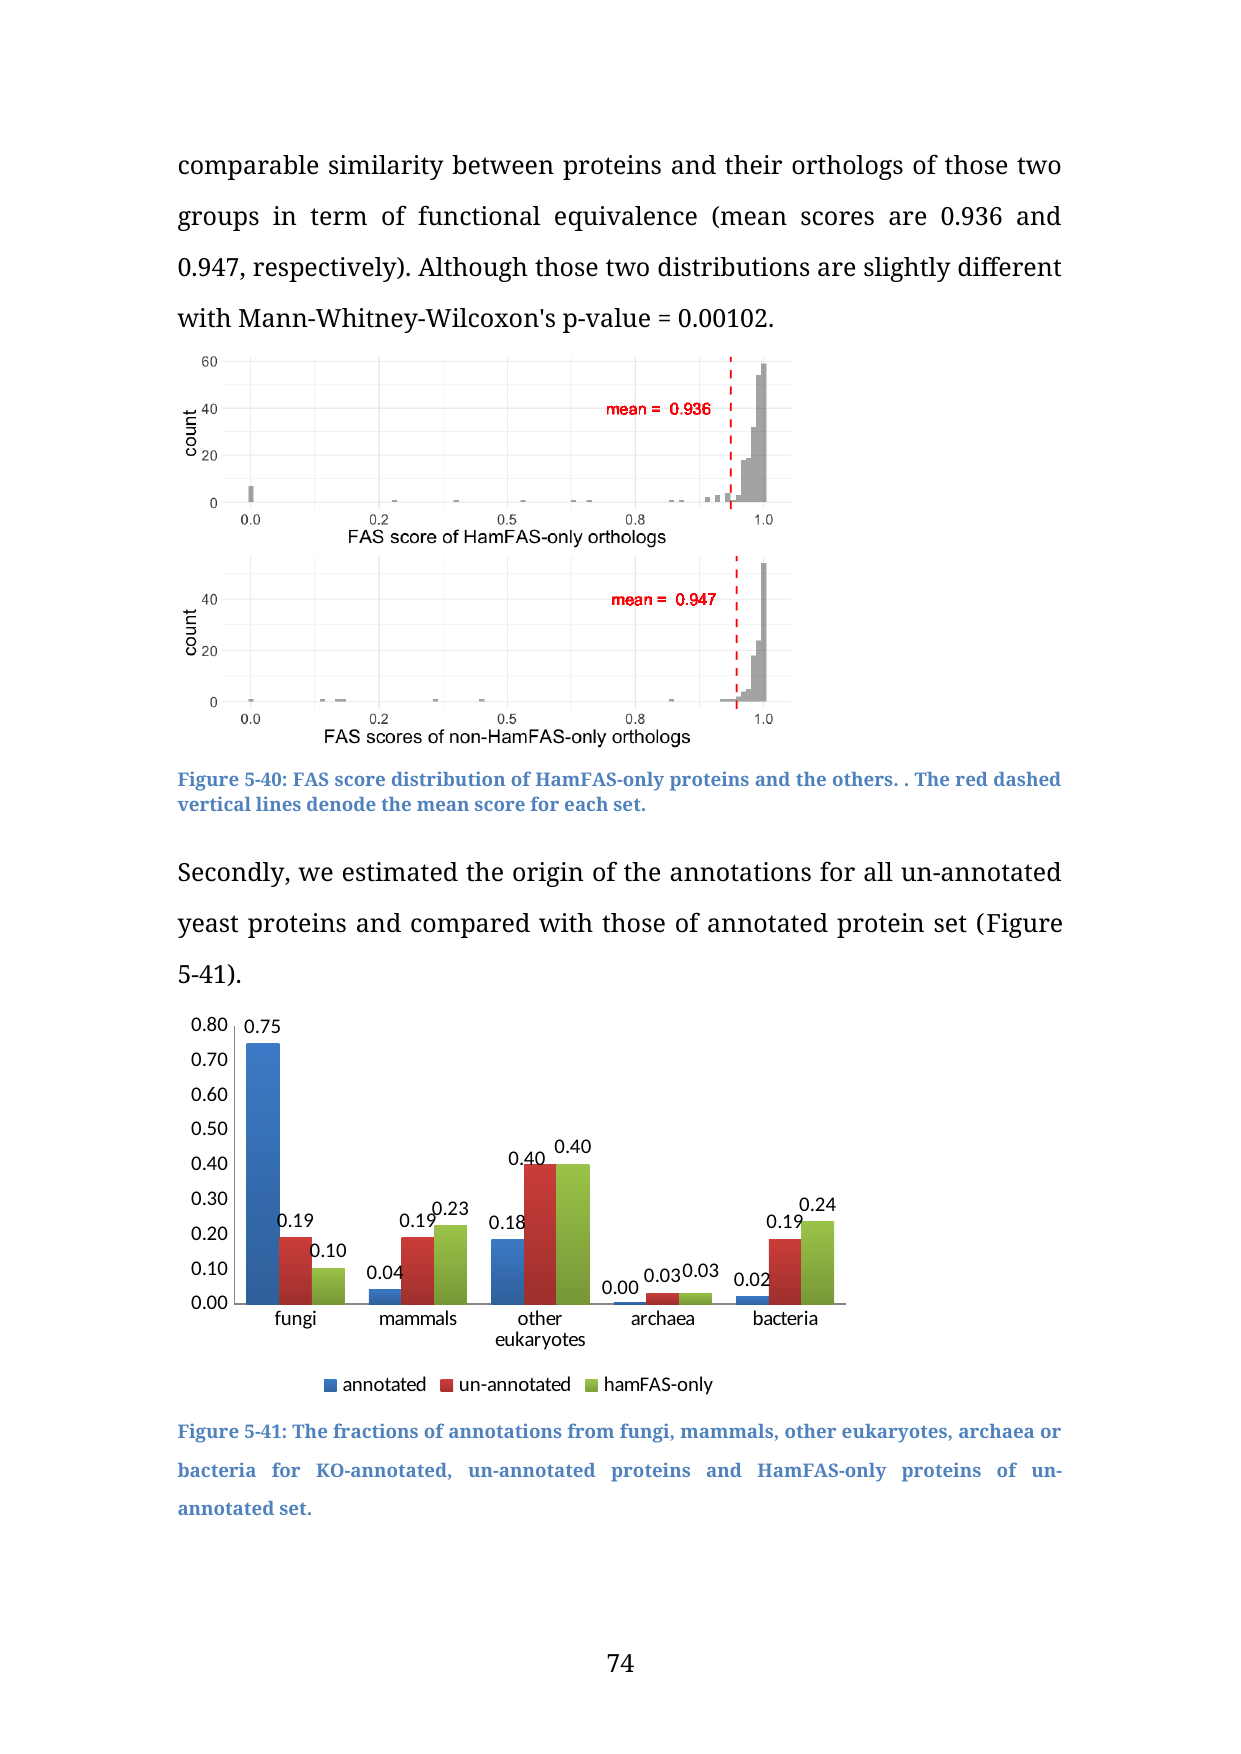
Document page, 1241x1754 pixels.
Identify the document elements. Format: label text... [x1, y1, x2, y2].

picture [177, 351, 797, 750]
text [177, 148, 1063, 335]
